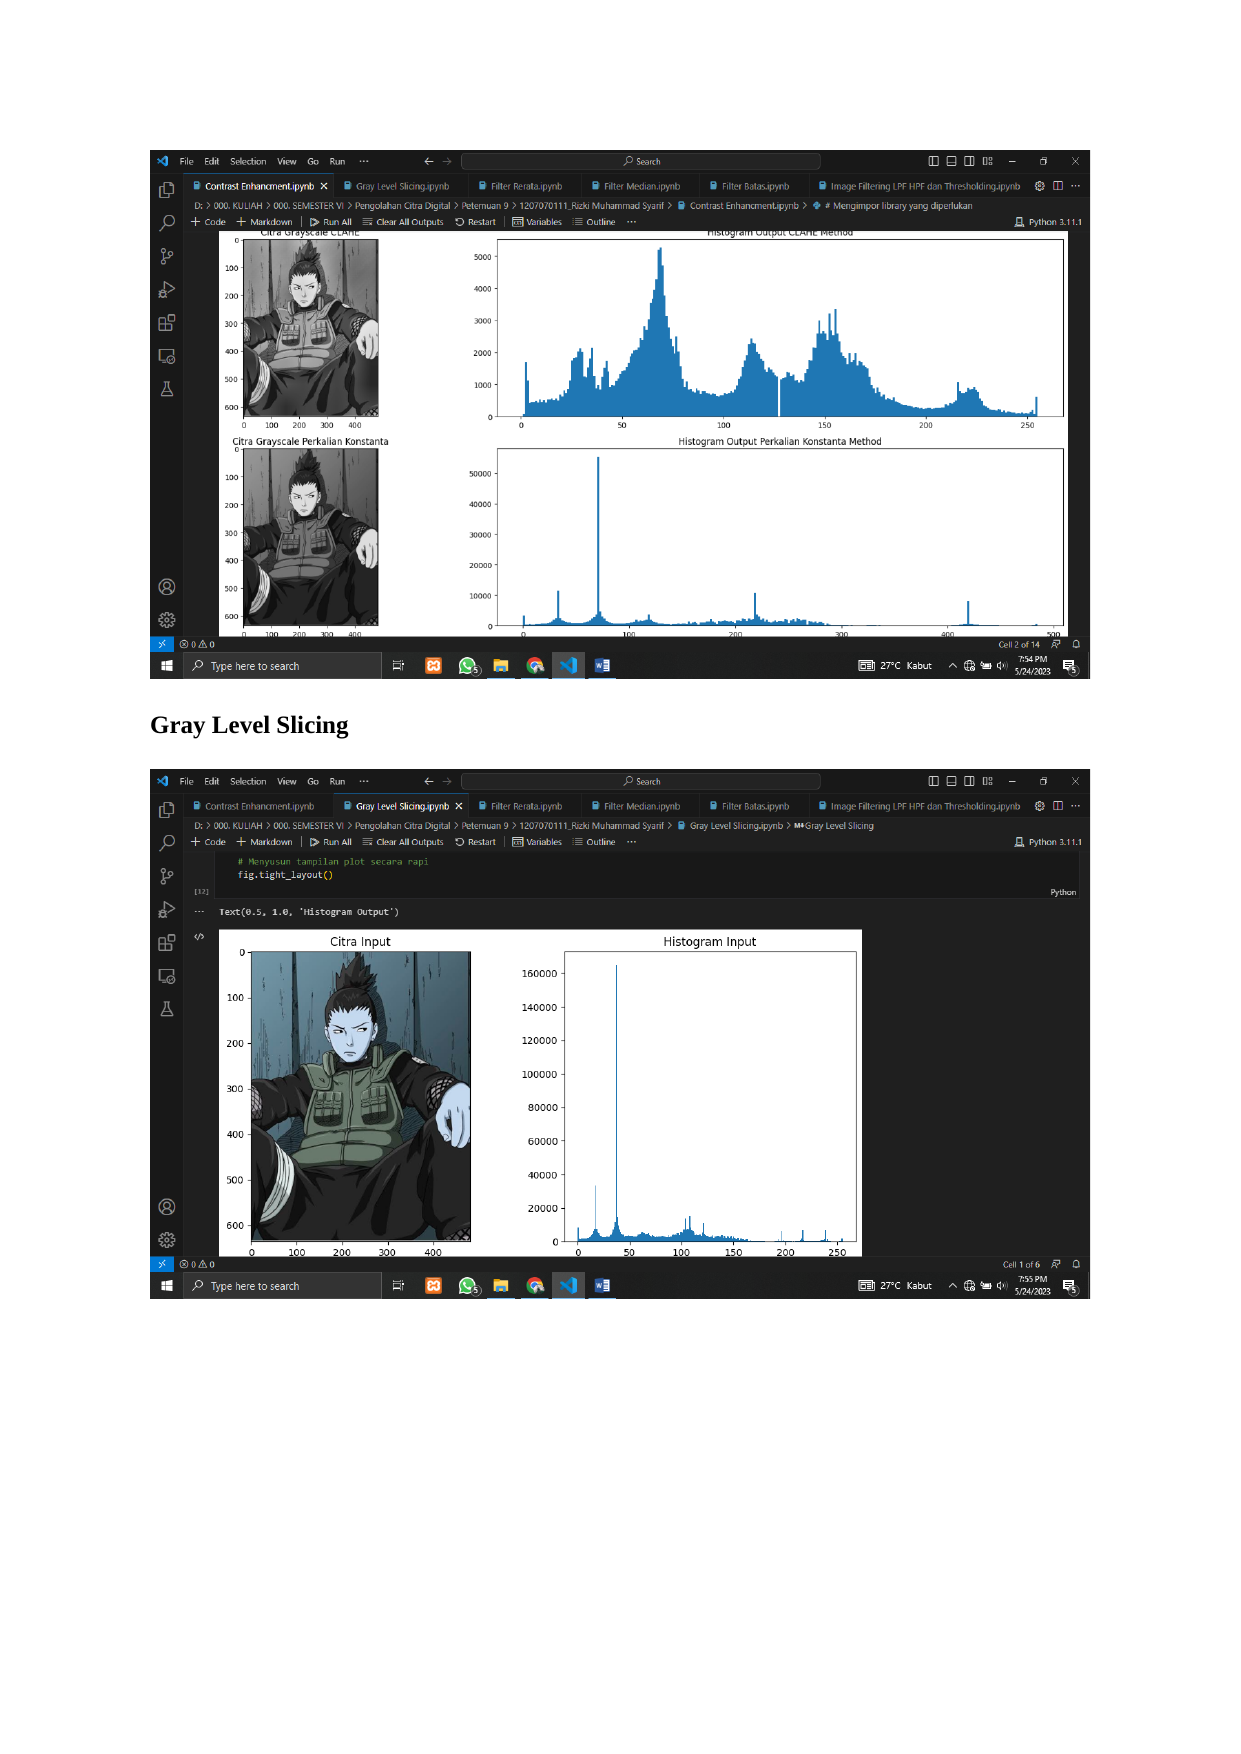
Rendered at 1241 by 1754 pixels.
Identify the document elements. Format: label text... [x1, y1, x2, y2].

picture [150, 150, 1091, 679]
picture [150, 769, 1091, 1299]
text Gray Level Slicing [150, 710, 1090, 738]
